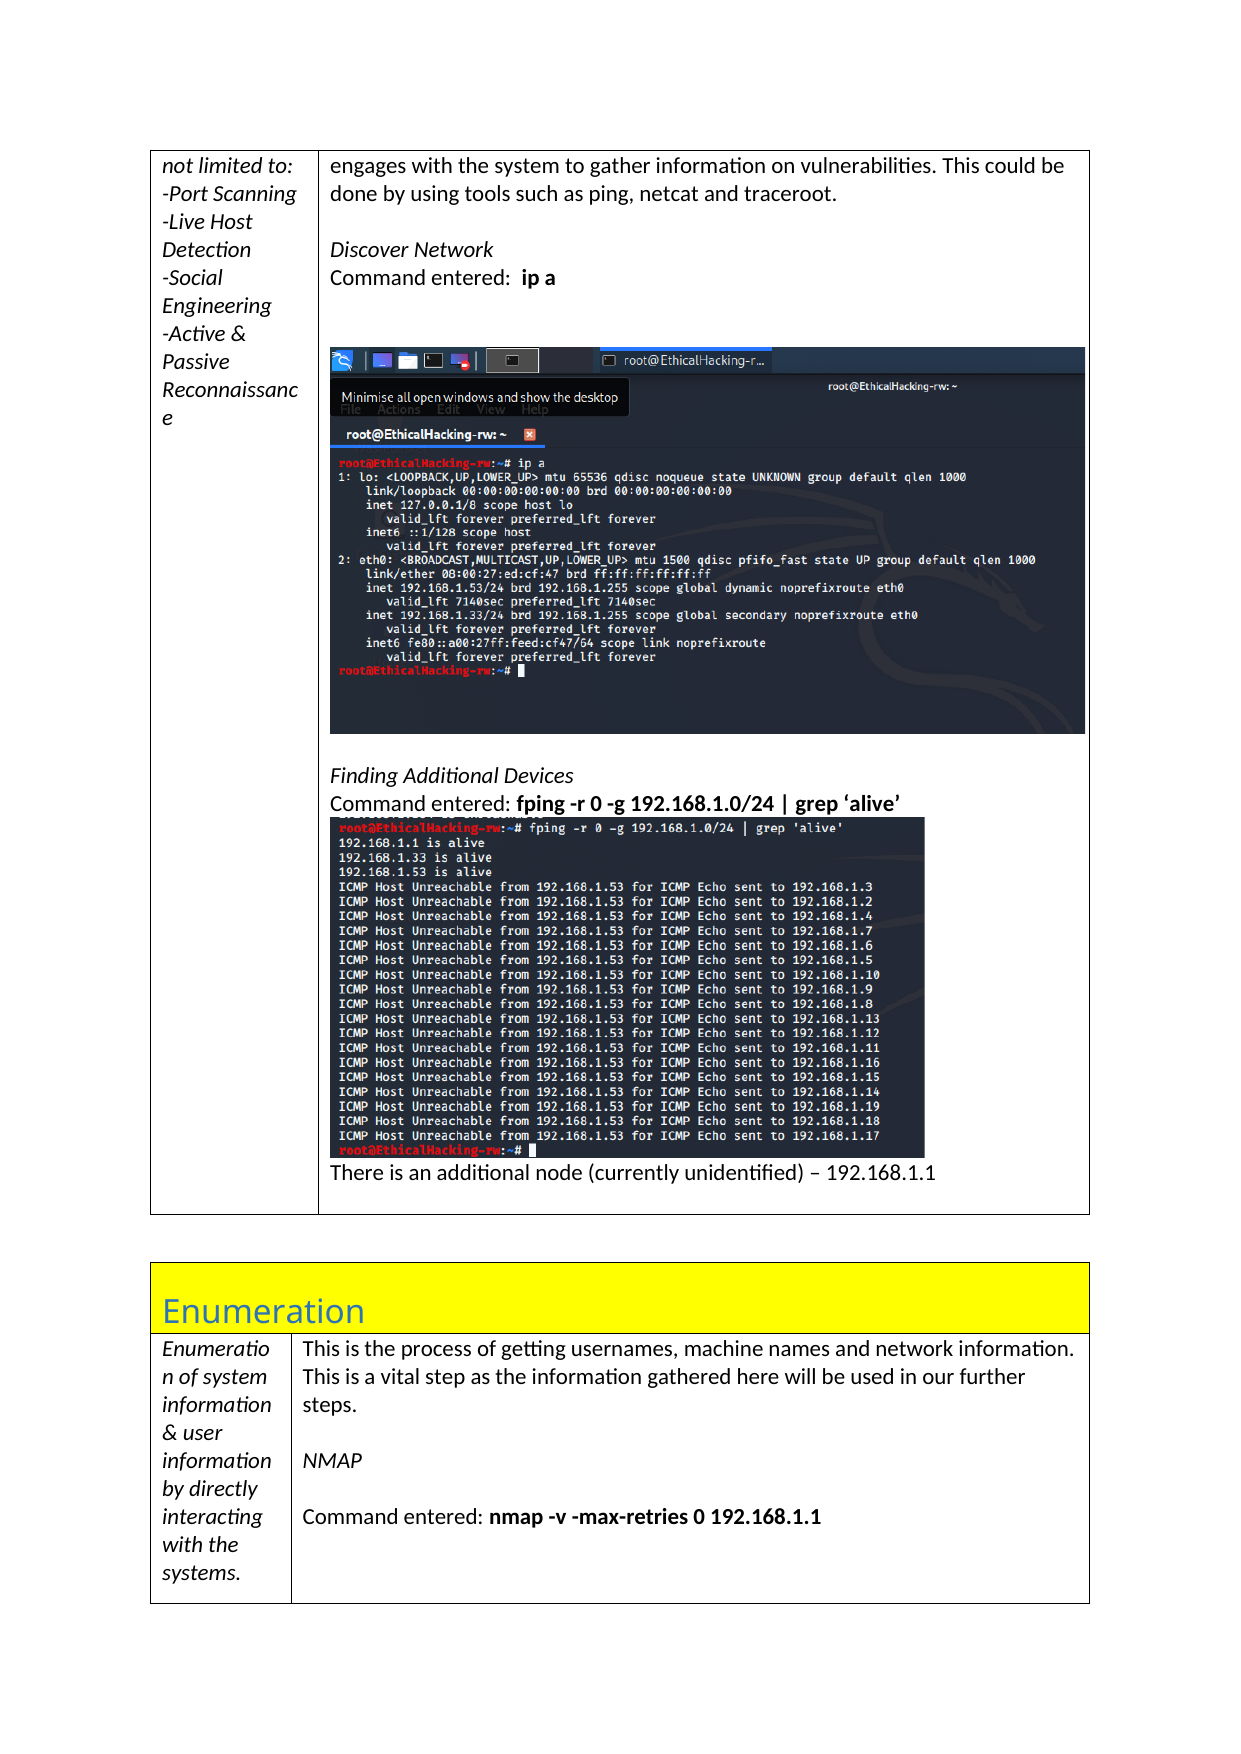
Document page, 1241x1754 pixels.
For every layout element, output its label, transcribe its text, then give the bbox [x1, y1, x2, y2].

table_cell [319, 151, 1089, 1214]
picture [330, 347, 1085, 734]
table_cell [151, 151, 318, 1214]
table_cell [292, 1334, 1089, 1603]
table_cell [151, 1334, 291, 1603]
table_header Enumeration [151, 1263, 1089, 1333]
picture [330, 817, 925, 1158]
